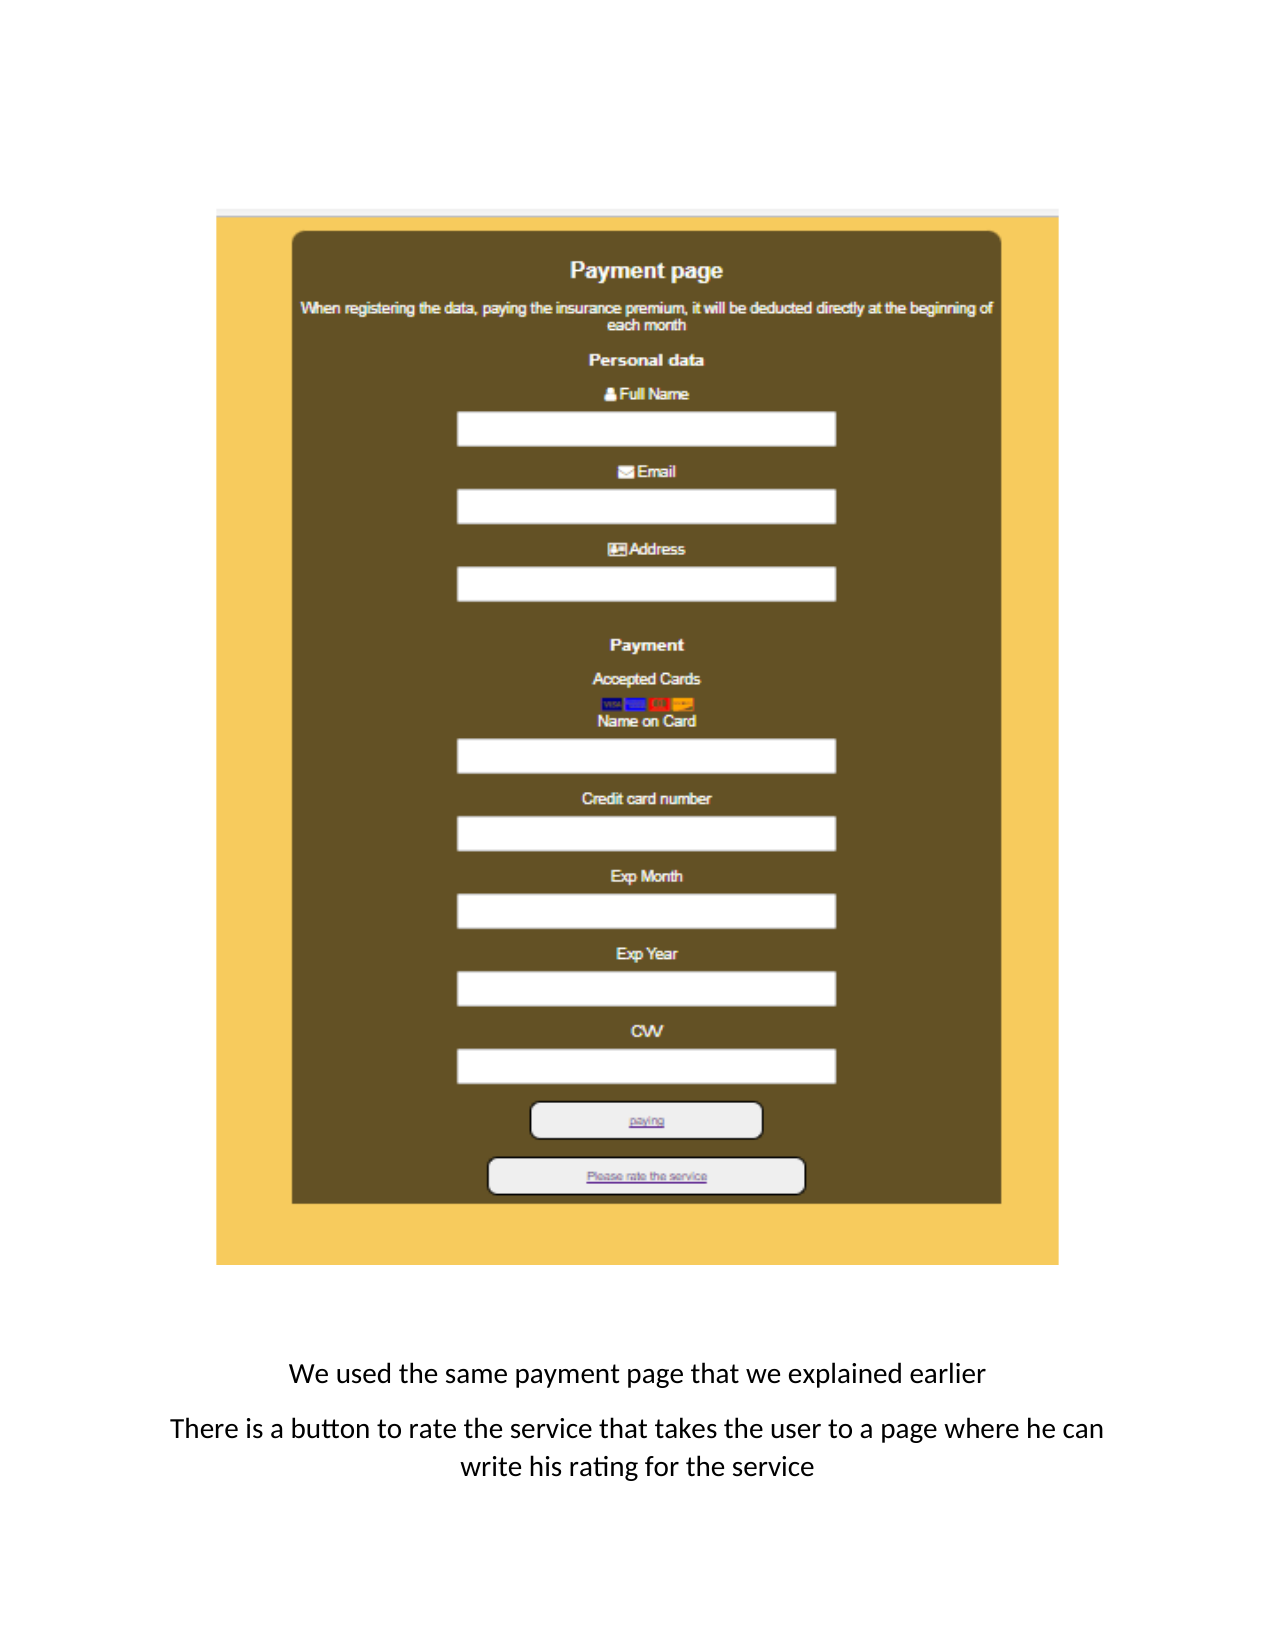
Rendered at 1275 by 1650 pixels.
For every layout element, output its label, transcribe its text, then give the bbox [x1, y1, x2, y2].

text There is a button to rate the service that takes the user to a page where he can write his rating for the service [150, 1410, 1125, 1484]
text We used the same payment page that we explained earlier [150, 1355, 1125, 1390]
picture [216, 205, 1059, 1265]
